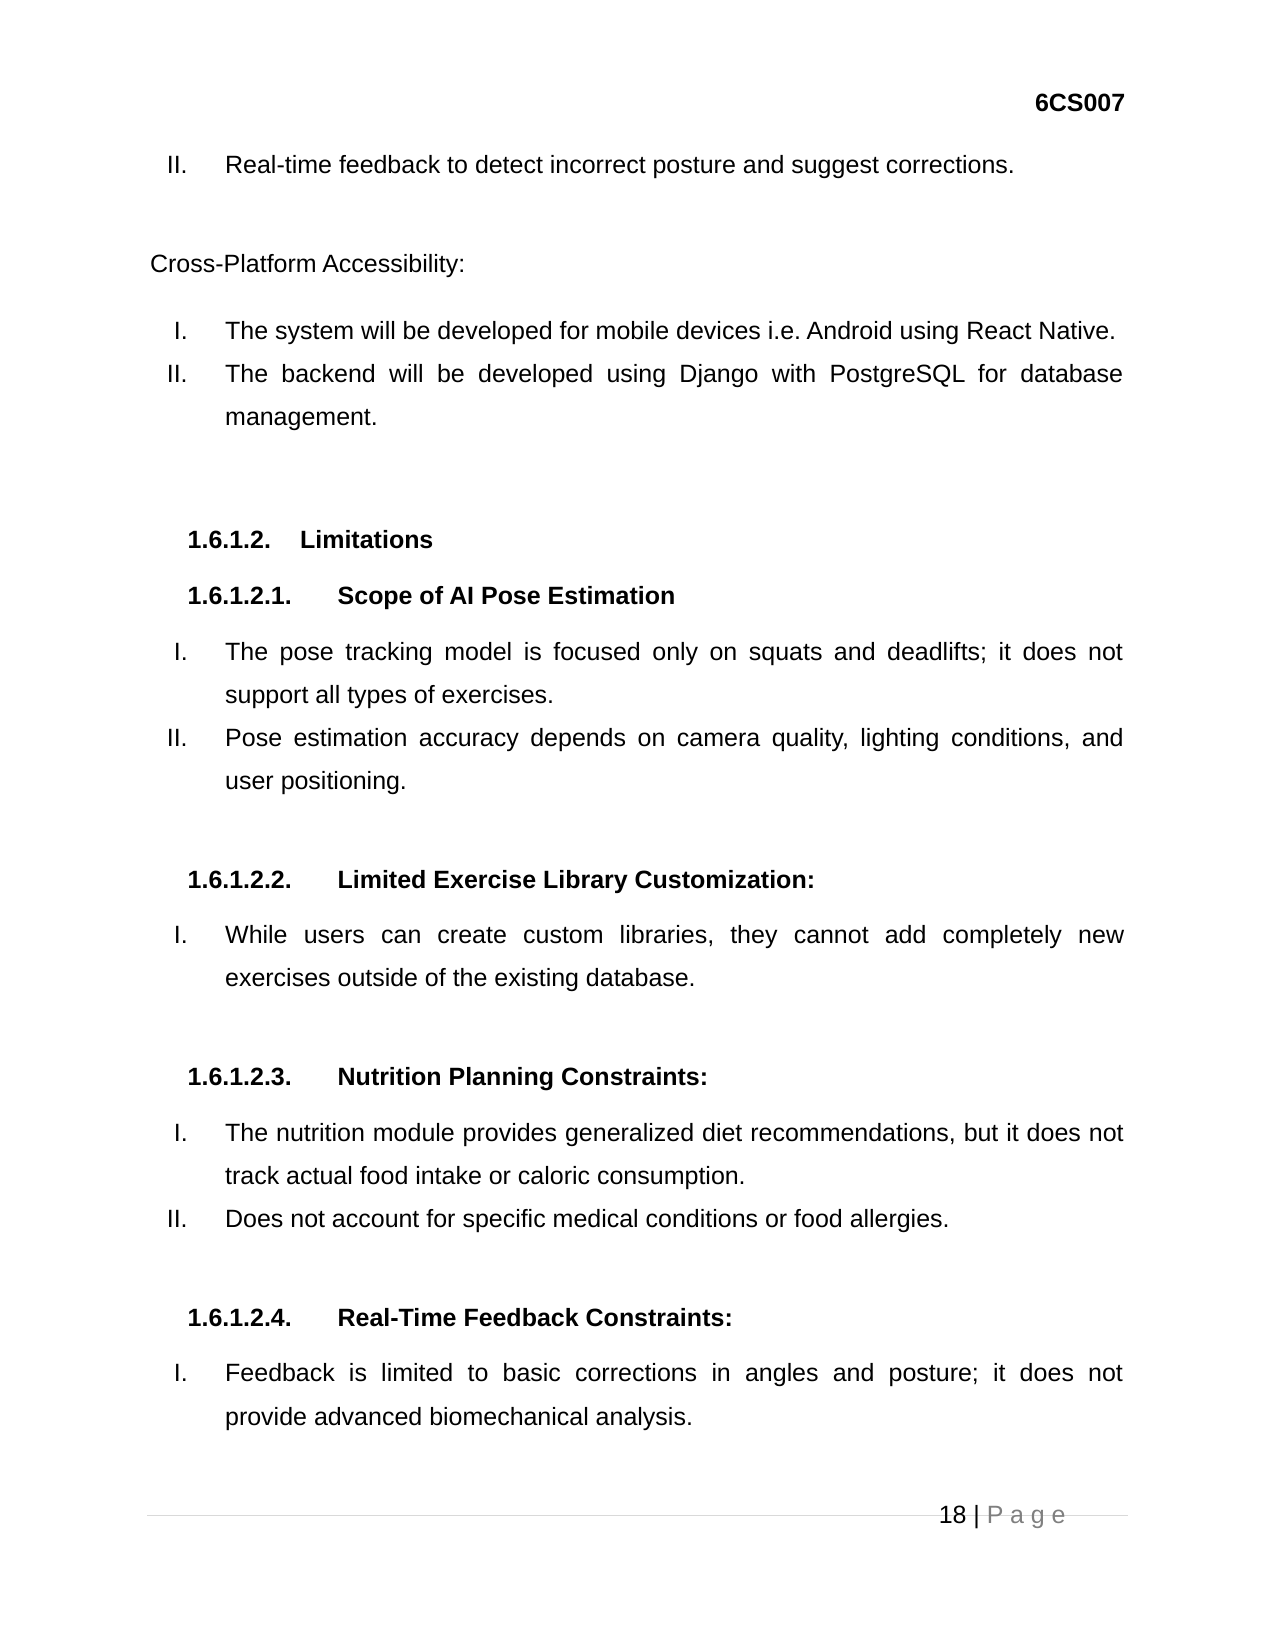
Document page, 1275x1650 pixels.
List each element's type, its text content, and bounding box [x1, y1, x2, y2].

list The pose tracking model is focused only on squats and deadlifts; it does not support all types of exercises. [187, 636, 1125, 708]
list The nutrition module provides generalized diet recommendations, but it does not track actual food intake or caloric consumption. [187, 1118, 1125, 1189]
list The system will be developed for mobile devices i.e. Android using React Native. [187, 316, 1125, 345]
subtitle Limited Exercise Library Customization: [187, 864, 1125, 893]
list The backend will be developed using Django with PostgreSQL for database management. [187, 359, 1125, 431]
subtitle Limitations [187, 525, 1125, 554]
list While users can create custom libraries, they cannot add completely new exercises outside of the existing database. [187, 920, 1125, 992]
list Feedback is limited to basic corrections in angles and posture; it does not provide advanced biomechanical analysis. [187, 1358, 1125, 1430]
list Pose estimation accuracy depends on camera quality, lighting conditions, and user positioning. [187, 723, 1125, 794]
subtitle Nutrition Planning Constraints: [187, 1062, 1125, 1091]
list Real-time feedback to detect incorrect posture and suggest corrections. [187, 150, 1125, 179]
subtitle Scope of AI Pose Estimation [187, 581, 1125, 609]
text Cross-Platform Accessibility: [150, 249, 1125, 277]
list Does not account for specific medical conditions or food allergies. [187, 1204, 1125, 1233]
subtitle Real-Time Feedback Constraints: [187, 1303, 1125, 1331]
